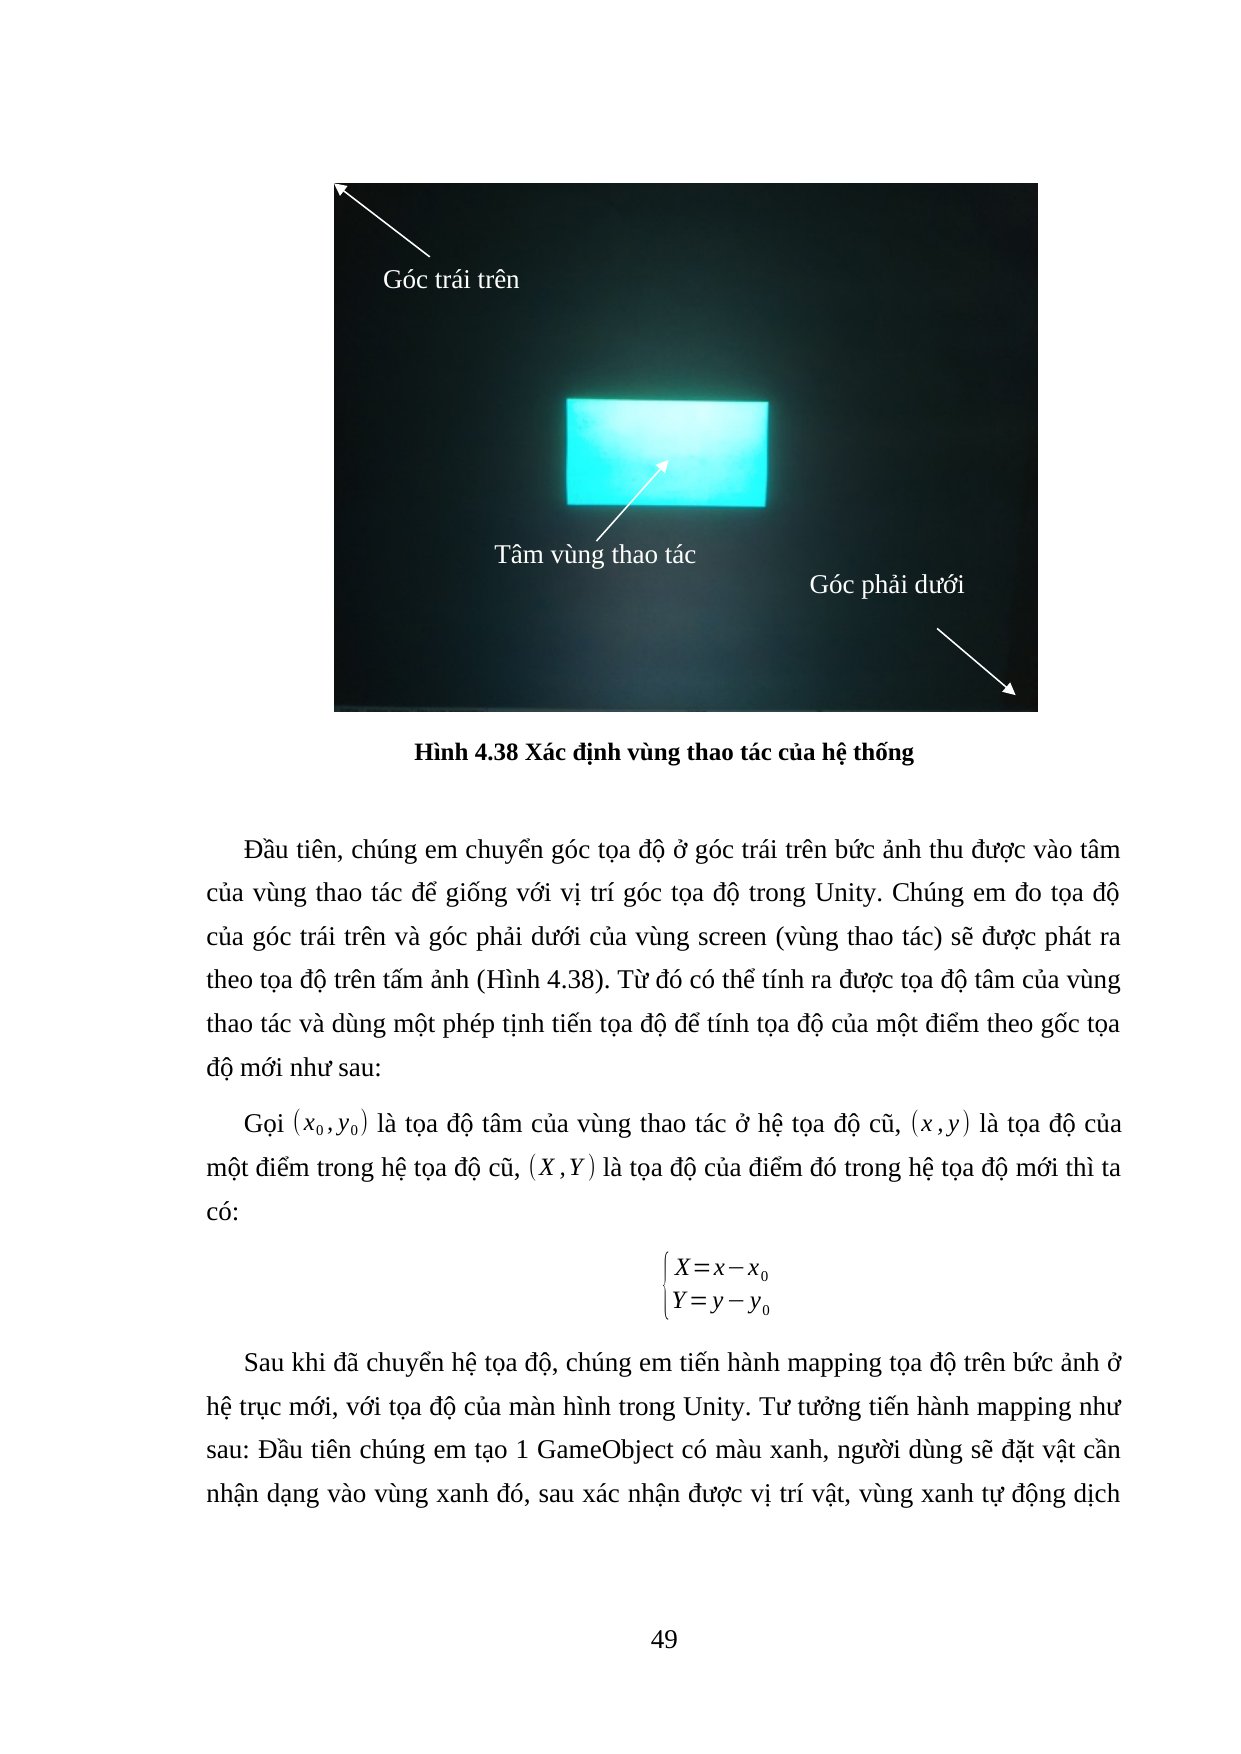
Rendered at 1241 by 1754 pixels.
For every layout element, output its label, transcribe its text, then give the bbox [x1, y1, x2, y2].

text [206, 1346, 1122, 1508]
picture [334, 183, 1038, 712]
text Gọi là tọa độ tâm của vùng thao tác ở hệ tọa độ cũ, là tọa độ của một điểm trong hệ tọa độ cũ, là tọa độ của điểm đó trong hệ tọa độ mới thì ta có: [206, 1107, 1122, 1226]
